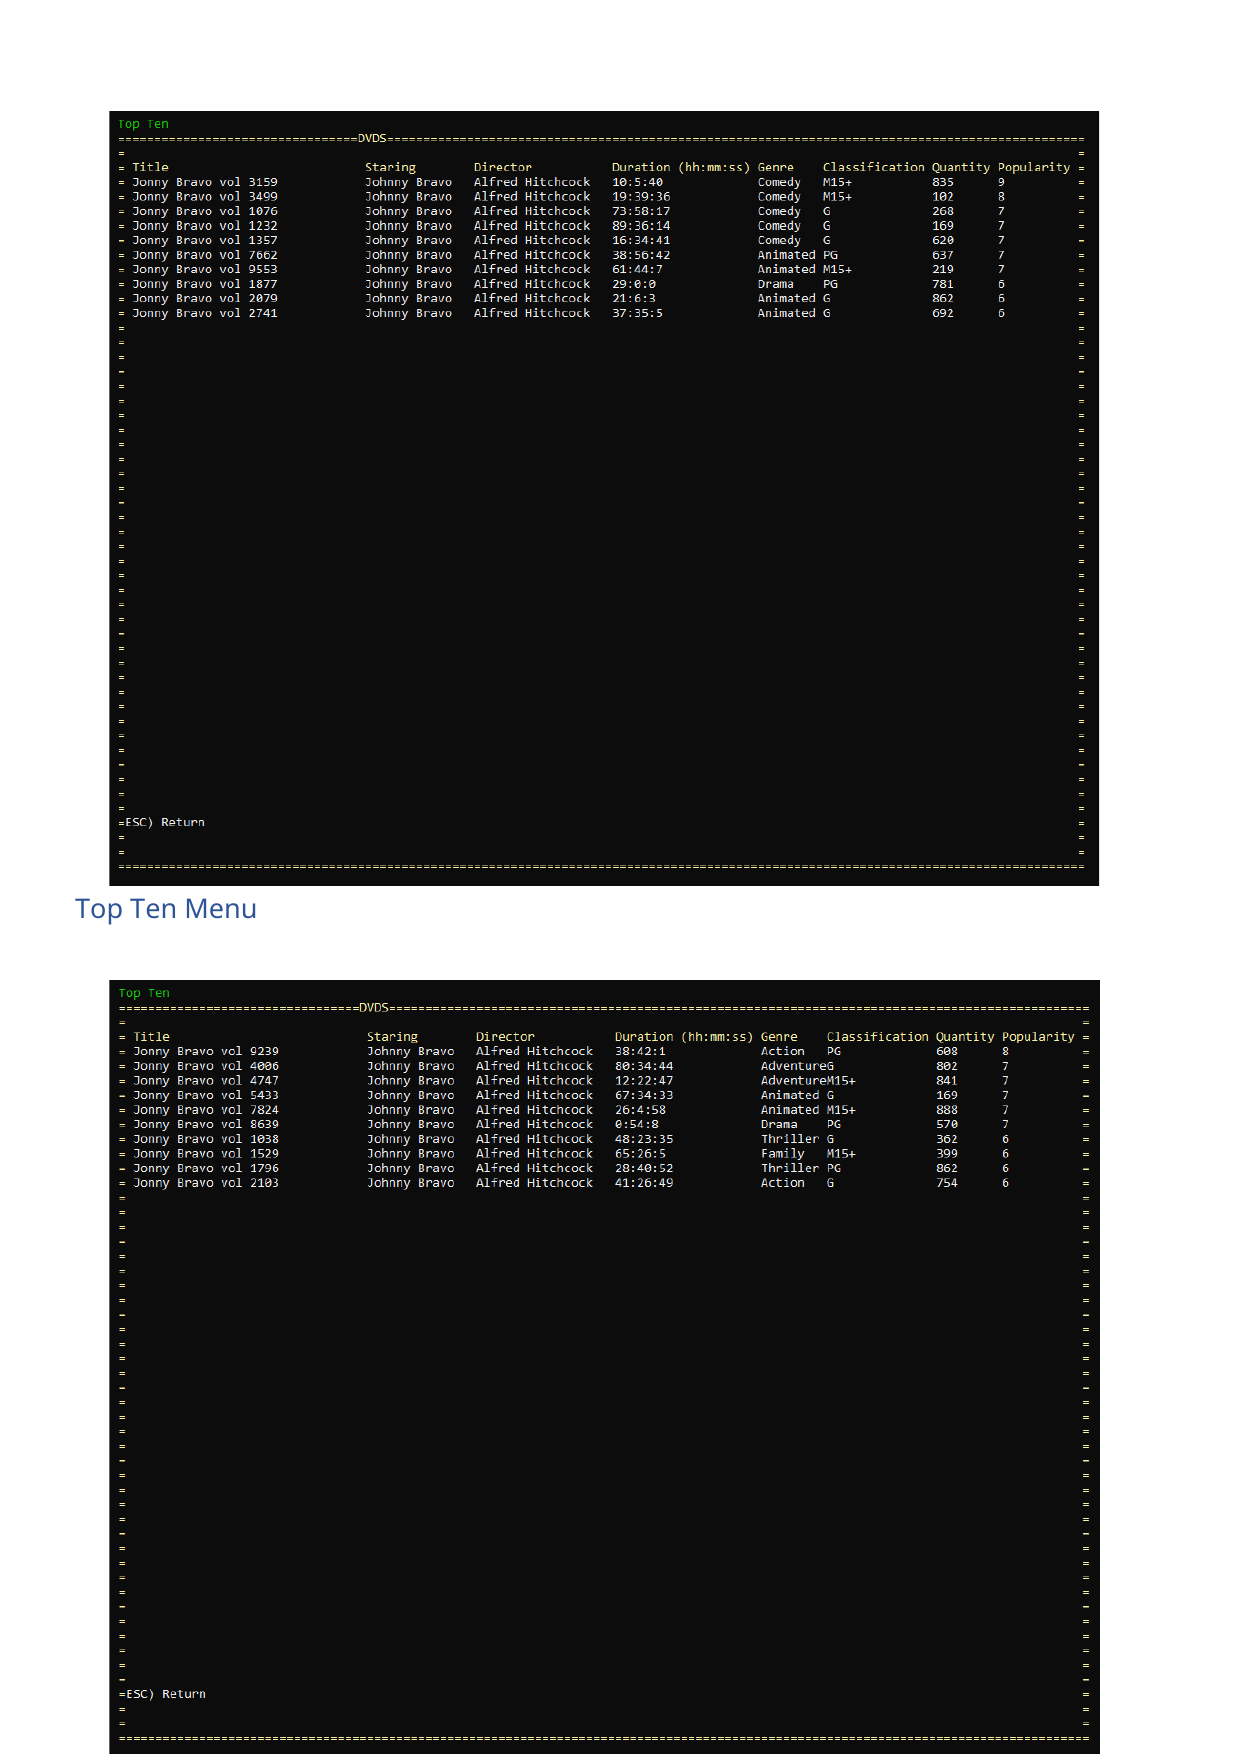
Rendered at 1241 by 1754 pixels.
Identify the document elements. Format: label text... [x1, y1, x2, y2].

picture [109, 980, 1100, 1754]
picture [109, 111, 1100, 886]
